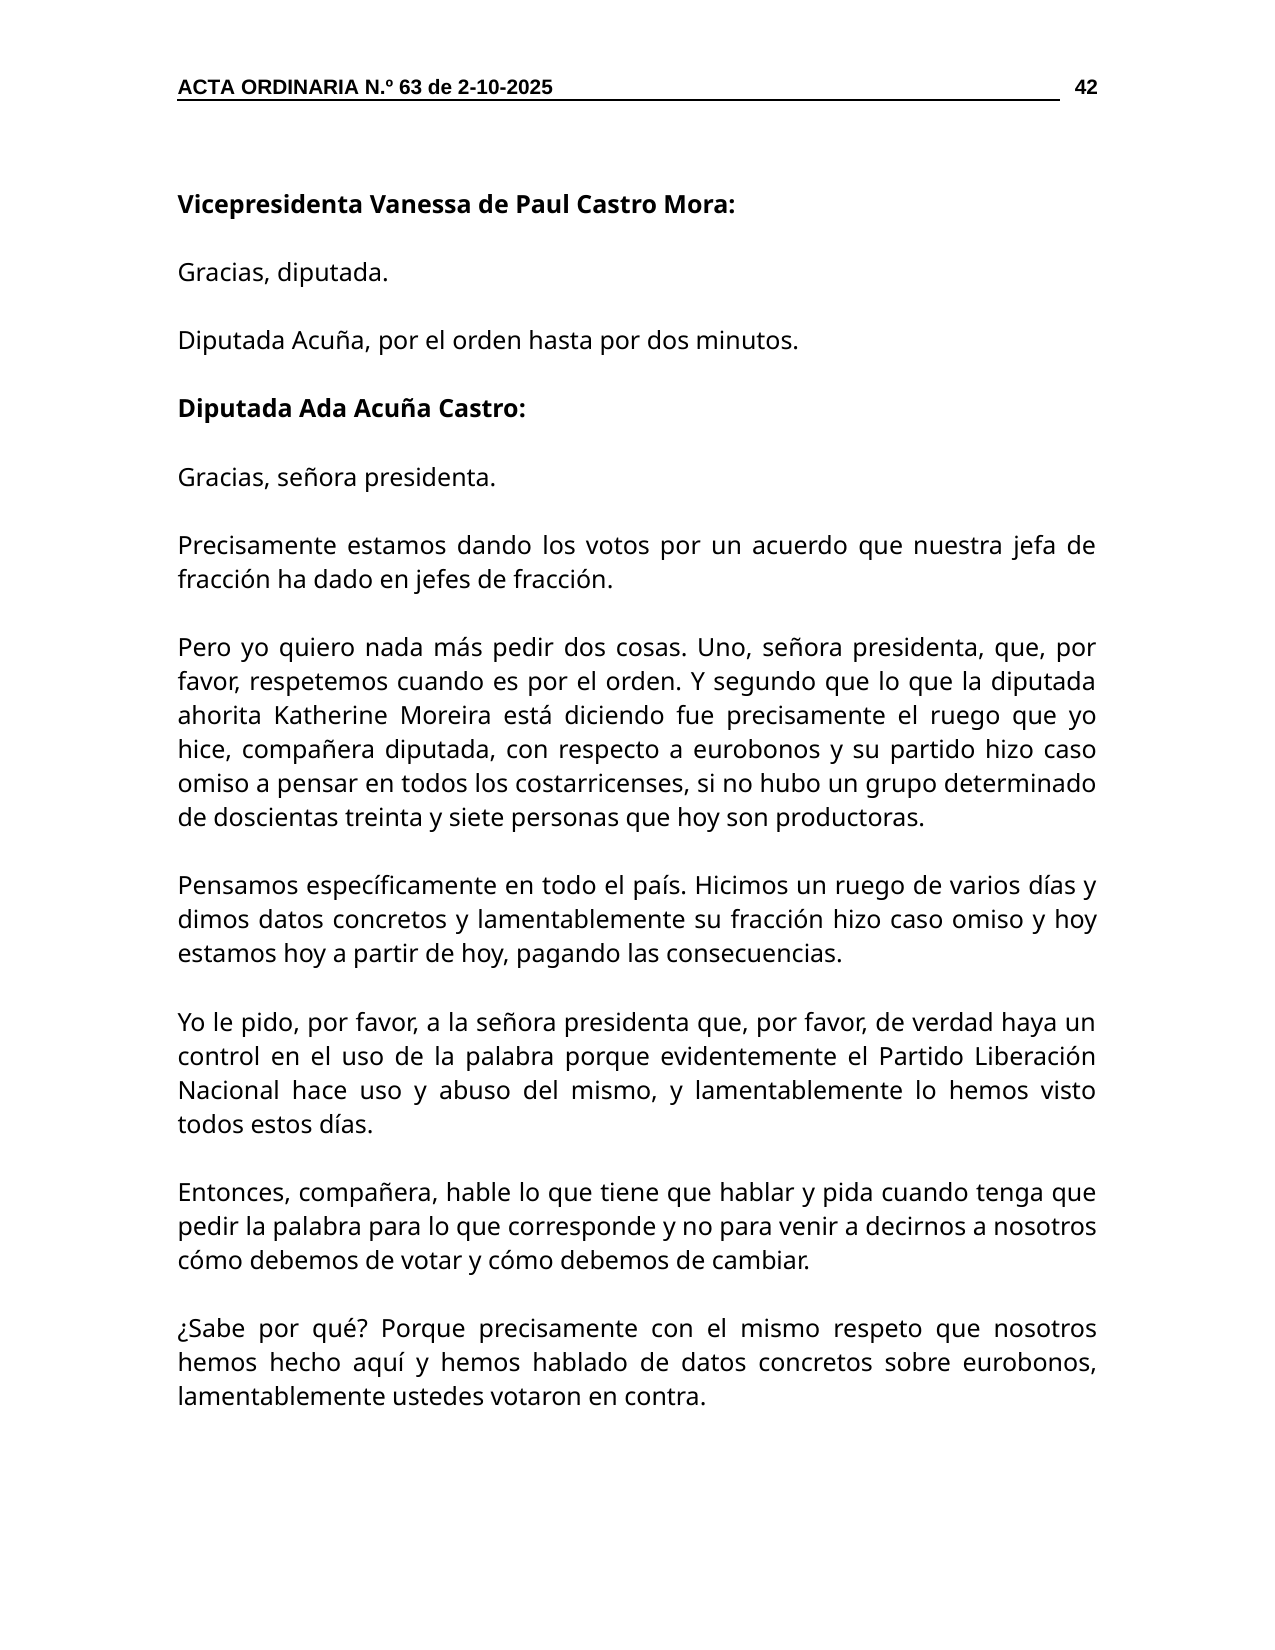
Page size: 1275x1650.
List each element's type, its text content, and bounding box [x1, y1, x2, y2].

text Pero yo quiero nada más pedir dos cosas. Uno, señora presidenta, que, por favor, respetemos cuando es por el orden. Y segundo que lo que la diputada ahorita Katherine Moreira está diciendo fue precisamente el ruego que yo hice, compañera diputada, con respecto a eurobonos y su partido hizo caso omiso a pensar en todos los costarricenses, si no hubo un grupo determinado de doscientas treinta y siete personas que hoy son productoras. [177, 629, 1098, 834]
text Entonces, compañera, hable lo que tiene que hablar y pida cuando tenga que pedir la palabra para lo que corresponde y no para venir a decirnos a nosotros cómo debemos de votar y cómo debemos de cambiar. [177, 1174, 1098, 1277]
text Pensamos específicamente en todo el país. Hicimos un ruego de varios días y dimos datos concretos y lamentablemente su fracción hizo caso omiso y hoy estamos hoy a partir de hoy, pagando las consecuencias. [177, 868, 1098, 970]
text Diputada Acuña, por el orden hasta por dos minutos. [177, 323, 1098, 357]
text Yo le pido, por favor, a la señora presidenta que, por favor, de verdad haya un control en el uso de la palabra porque evidentemente el Partido Liberación Nacional hace uso y abuso del mismo, y lamentablemente lo hemos visto todos estos días. [177, 1004, 1098, 1140]
text ¿Sabe por qué? Porque precisamente con el mismo respeto que nosotros hemos hecho aquí y hemos hablado de datos concretos sobre eurobonos, lamentablemente ustedes votaron en contra. [177, 1311, 1098, 1413]
text Vicepresidenta Vanessa de Paul Castro Mora: [177, 187, 1098, 221]
text Gracias, diputada. [177, 255, 1098, 289]
text Precisamente estamos dando los votos por un acuerdo que nuestra jefa de fracción ha dado en jefes de fracción. [177, 527, 1098, 595]
text Diputada Ada Acuña Castro: [177, 391, 1098, 425]
text Gracias, señora presidenta. [177, 459, 1098, 493]
